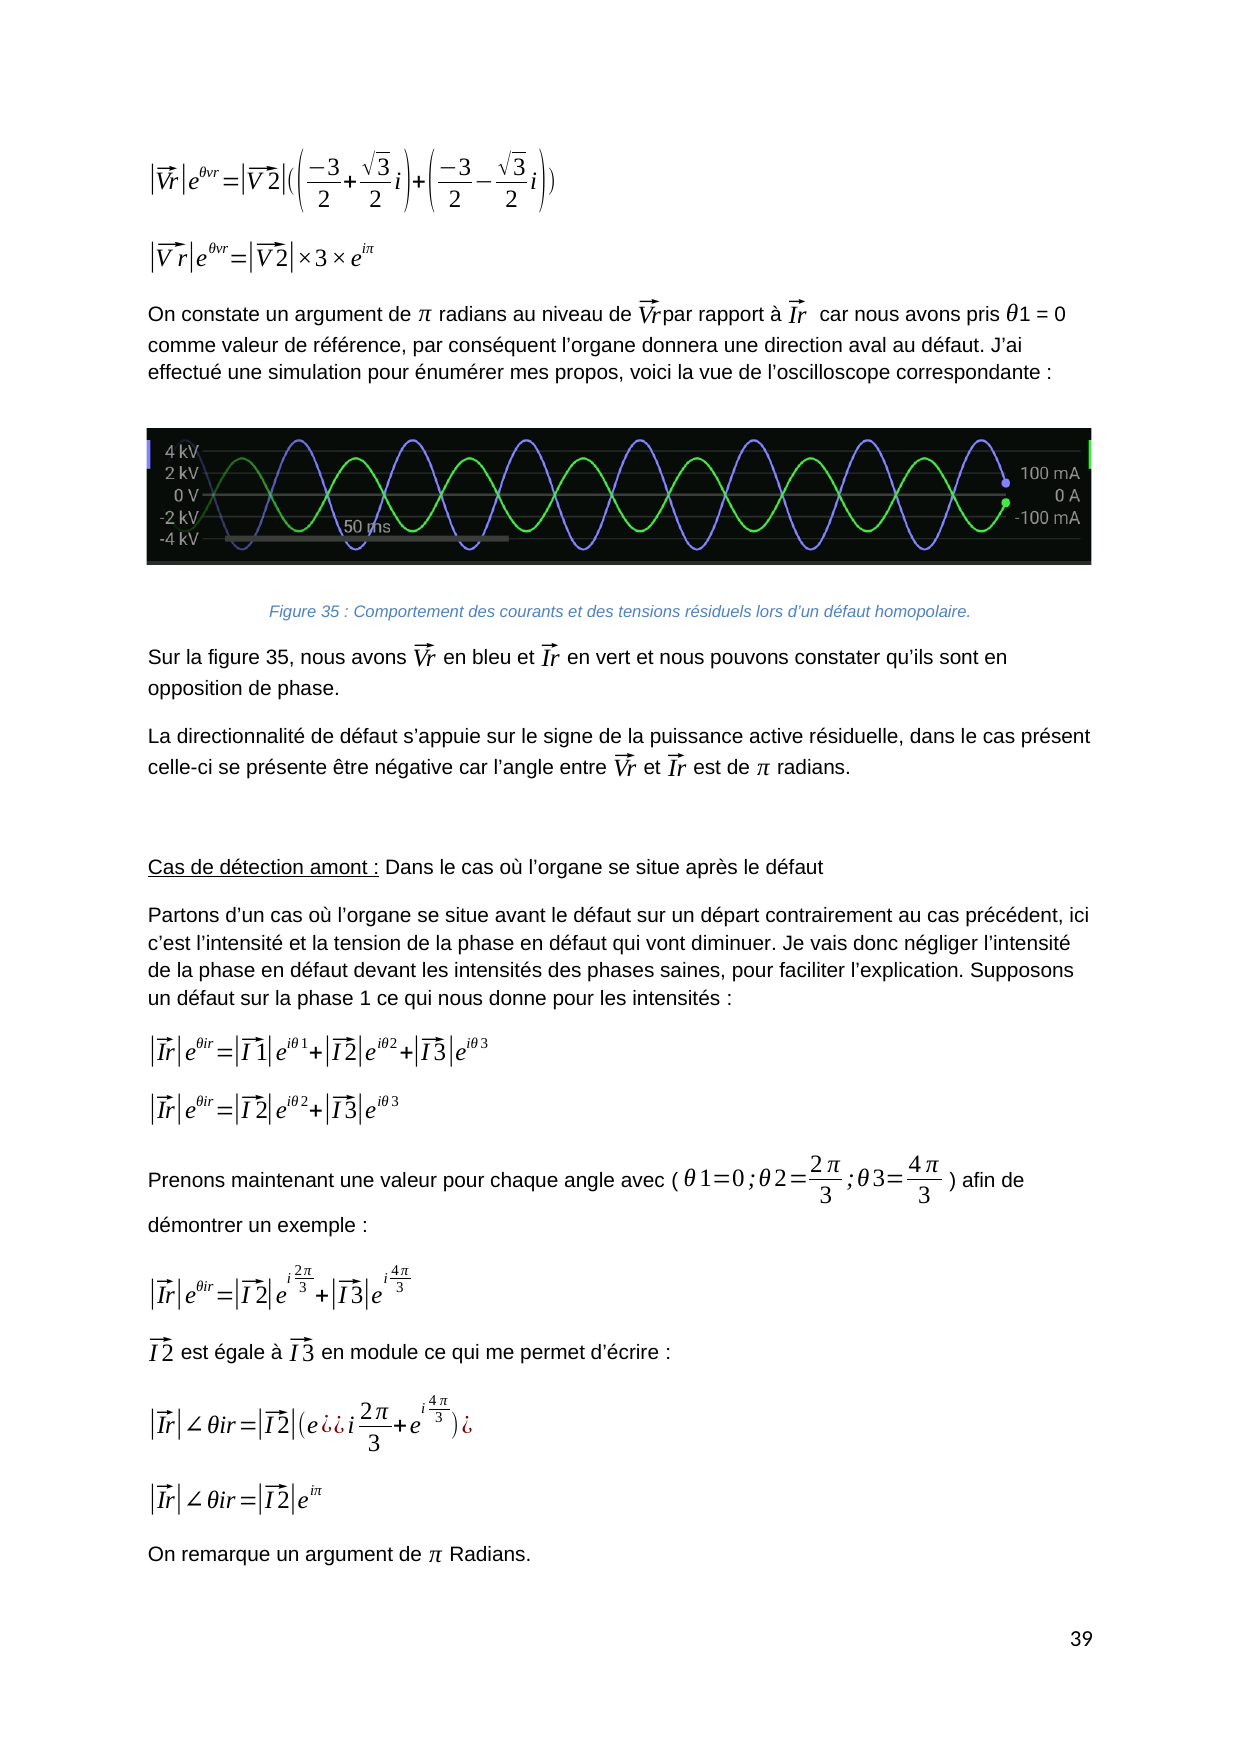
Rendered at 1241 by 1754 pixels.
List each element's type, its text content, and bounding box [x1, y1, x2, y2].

text Sur la figure 35, nous avons en bleu et en vert et nous pouvons constater qu’ils sont en opposition de phase. [148, 642, 1093, 700]
text La directionnalité de défaut s’appuie sur le signe de la puissance active résiduelle, dans le cas présent celle-ci se présente être négative car l’angle entre et est de radians. [148, 724, 1093, 782]
text est égale à en module ce qui me permet d’écrire : [148, 1336, 1093, 1367]
text Partons d’un cas où l’organe se situe avant le défaut sur un départ contrairement au cas précédent, ici c’est l’intensité et la tension de la phase en défaut qui vont diminuer. Je vais donc négliger l’intensité de la phase en défaut devant les intensités des phases saines, pour faciliter l’explication. Supposons un défaut sur la phase 1 ce qui nous donne pour les intensités : [148, 903, 1093, 1010]
picture [146, 428, 1092, 565]
text Figure 35 : Comportement des courants et des tensions résiduels lors d’un défaut homopolaire. [148, 602, 1093, 621]
text On constate un argument de radians au niveau de par rapport à car nous avons pris 1 = 0 comme valeur de référence, par conséquent l’organe donnera une direction aval au défaut. J’ai effectué une simulation pour énumérer mes propos, voici la vue de l’oscilloscope correspondante : [148, 299, 1093, 384]
text On remarque un argument de Radians. [148, 1540, 1093, 1568]
text Prenons maintenant une valeur pour chaque angle avec ( ) afin de démontrer un exemple : [148, 1150, 1093, 1237]
text Cas de détection amont : Dans le cas où l’organe se situe après le défaut [148, 855, 1093, 879]
